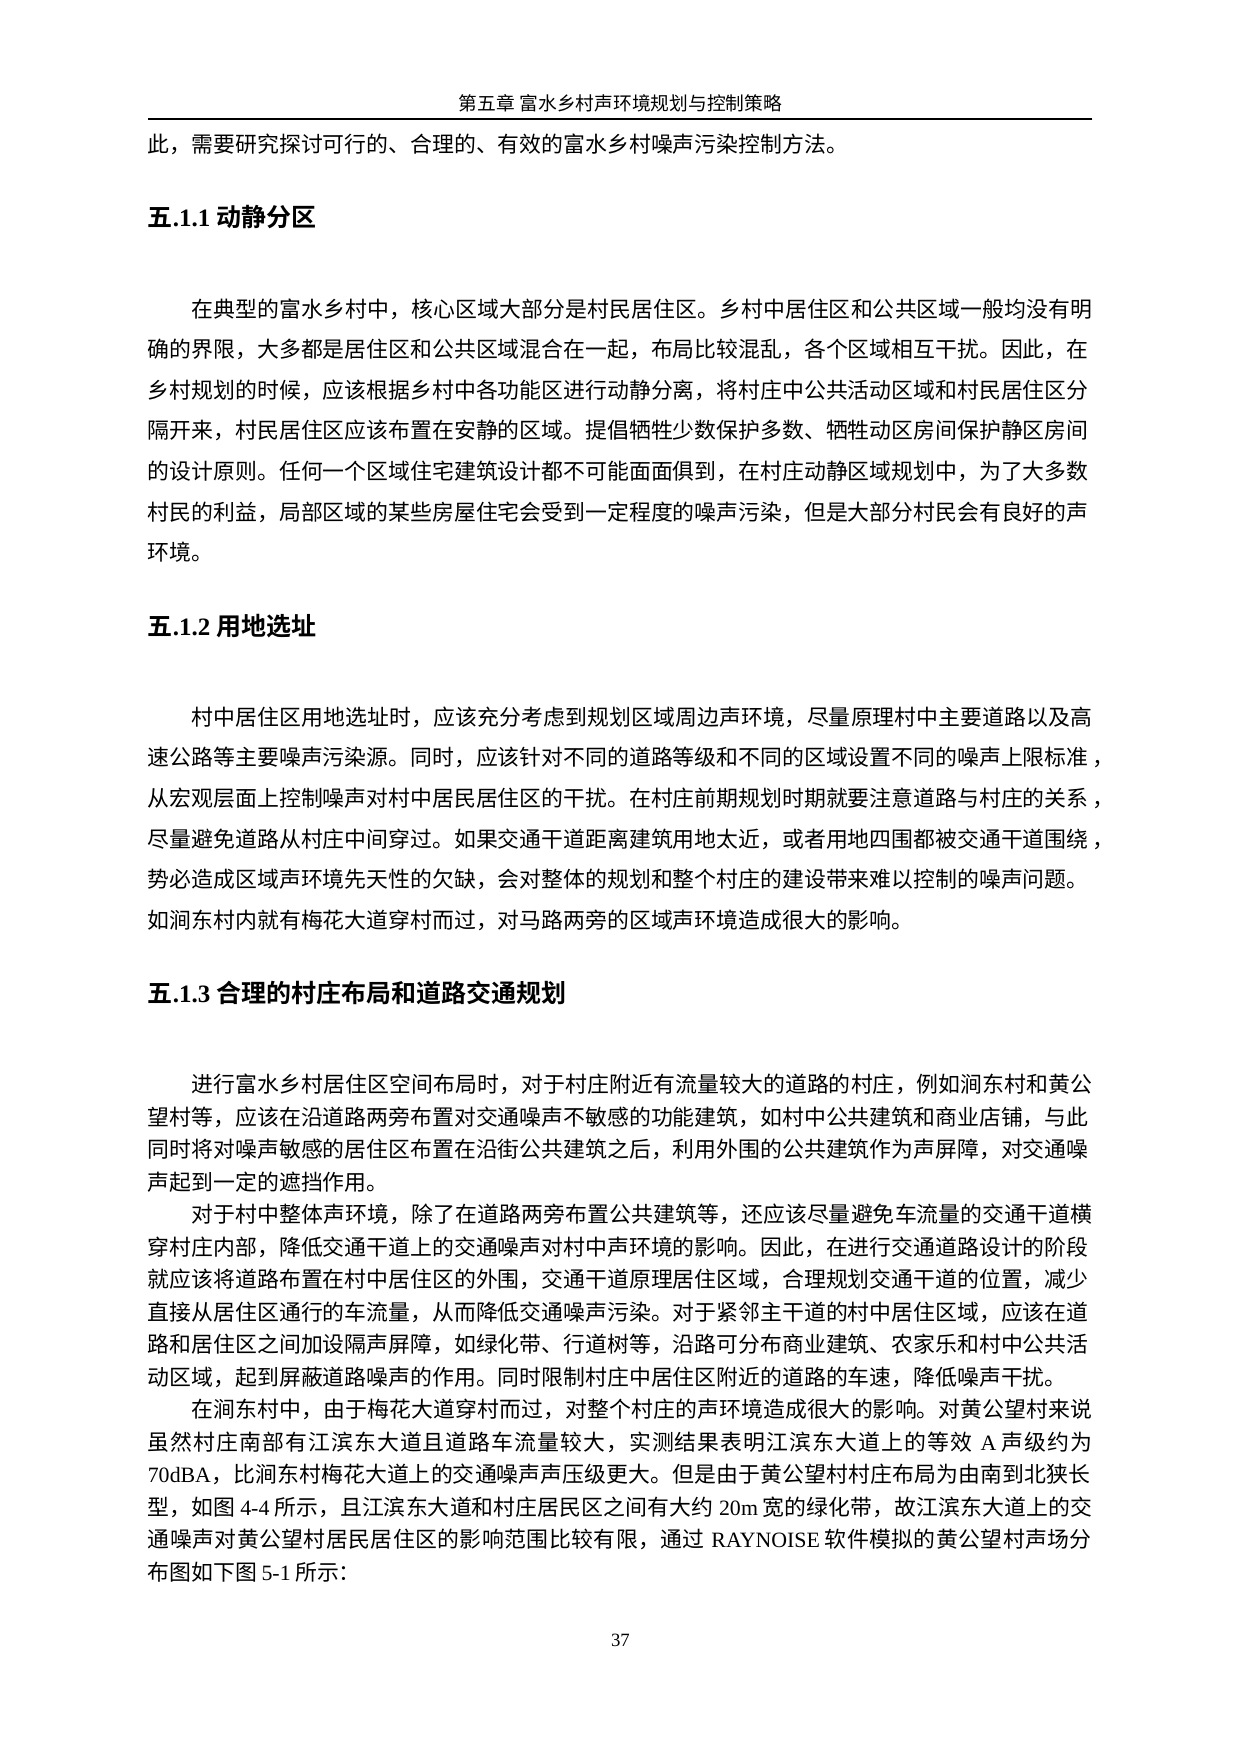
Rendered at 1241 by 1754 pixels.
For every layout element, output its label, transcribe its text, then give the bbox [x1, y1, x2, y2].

text 在典型的富水乡村中，核心区域大部分是村民居住区。乡村中居住区和公共区域一般均没有明确的界限，大多都是居住区和公共区域混合在一起，布局比较混乱，各个区域相互干扰。因此，在乡村规划的时候，应该根据乡村中各功能区进行动静分离，将村庄中公共活动区域和村民居住区分隔开来，村民居住区应该布置在安静的区域。提倡牺牲少数保护多数、牺牲动区房间保护静区房间的设计原则。任何一个区域住宅建筑设计都不可能面面俱到，在村庄动静区域规划中，为了大多数村民的利益，局部区域的某些房屋住宅会受到一定程度的噪声污染，但是大部分村民会有良好的声环境。 [148, 291, 1092, 567]
text 村中居住区用地选址时，应该充分考虑到规划区域周边声环境，尽量原理村中主要道路以及高速公路等主要噪声污染源。同时，应该针对不同的道路等级和不同的区域设置不同的噪声上限标准，从宏观层面上控制噪声对村中居民居住区的干扰。在村庄前期规划时期就要注意道路与村庄的关系，尽量避免道路从村庄中间穿过。如果交通干道距离建筑用地太近，或者用地四围都被交通干道围绕，势必造成区域声环境先天性的欠缺，会对整体的规划和整个村庄的建设带来难以控制的噪声问题。如涧东村内就有梅花大道穿村而过，对马路两旁的区域声环境造成很大的影响。 [148, 699, 1092, 935]
text 动静分区 [148, 183, 1092, 248]
text 对于村中整体声环境，除了在道路两旁布置公共建筑等，还应该尽量避免车流量的交通干道横穿村庄内部，降低交通干道上的交通噪声对村中声环境的影响。因此，在进行交通道路设计的阶段就应该将道路布置在村中居住区的外围，交通干道原理居住区域，合理规划交通干道的位置，减少直接从居住区通行的车流量，从而降低交通噪声污染。对于紧邻主干道的村中居住区域，应该在道路和居住区之间加设隔声屏障，如绿化带、行道树等，沿路可分布商业建筑、农家乐和村中公共活动区域，起到屏蔽道路噪声的作用。同时限制村庄中居住区附近的道路的车速，降低噪声干扰。 [148, 1197, 1092, 1392]
text 进行富水乡村居住区空间布局时，对于村庄附近有流量较大的道路的村庄，例如涧东村和黄公望村等，应该在沿道路两旁布置对交通噪声不敏感的功能建筑，如村中公共建筑和商业店铺，与此同时将对噪声敏感的居住区布置在沿街公共建筑之后，利用外围的公共建筑作为声屏障，对交通噪声起到一定的遮挡作用。 [148, 1067, 1092, 1197]
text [148, 127, 1092, 159]
text 在涧东村中，由于梅花大道穿村而过，对整个村庄的声环境造成很大的影响。对黄公望村来说，虽然村庄南部有江滨东大道且道路车流量较大，实测结果表明江滨东大道上的等效A声级约为70dBA，比涧东村梅花大道上的交通噪声声压级更大。但是由于黄公望村村庄布局为由南到北狭长型，如图4-4所示，且江滨东大道和村庄居民区之间有大约20m宽的绿化带，故江滨东大道上的交通噪声对黄公望村居民居住区的影响范围比较有限，通过RAYNOISE软件模拟的黄公望村声场分布图如下图5-1所示： [148, 1392, 1092, 1587]
text 用地选址 [148, 592, 1092, 657]
text 合理的村庄布局和道路交通规划 [148, 959, 1092, 1024]
